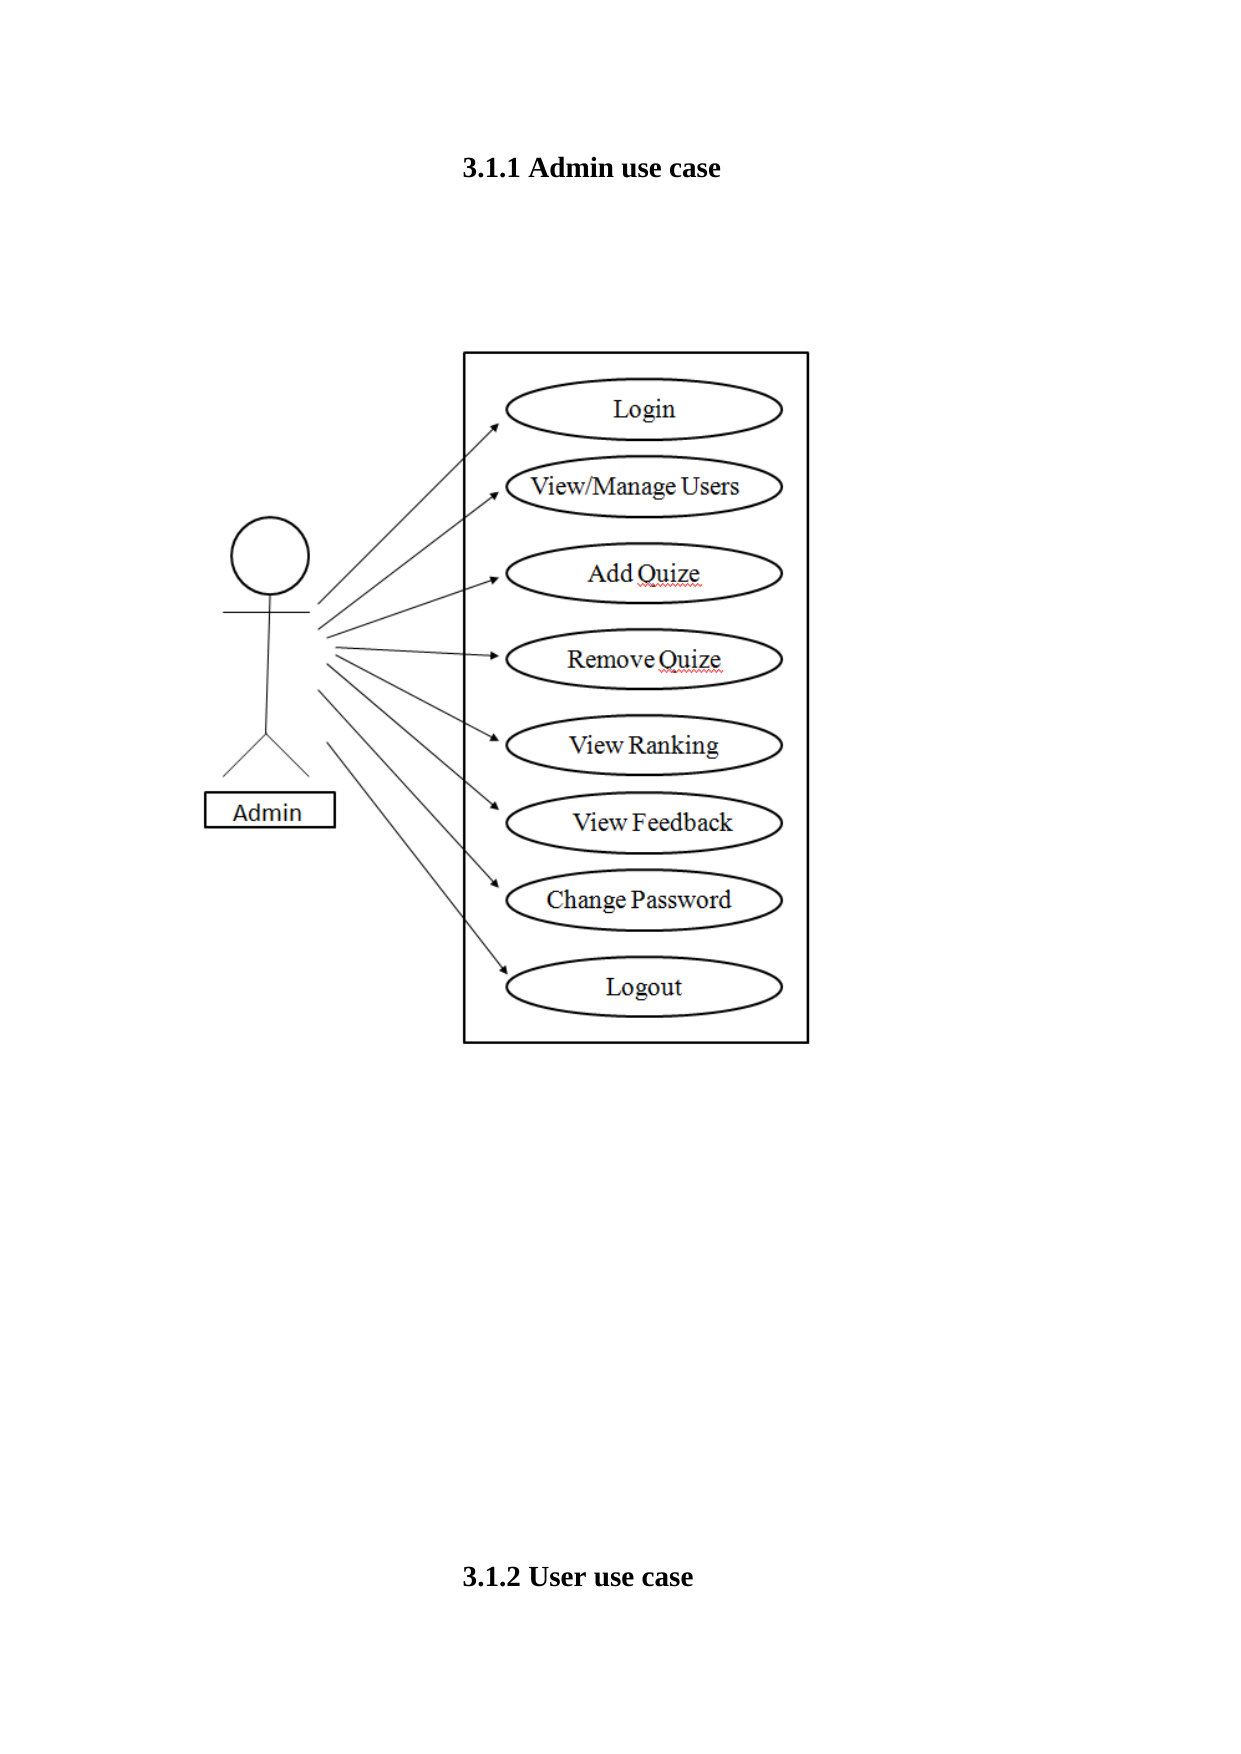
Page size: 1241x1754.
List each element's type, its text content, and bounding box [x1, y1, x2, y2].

picture [112, 298, 1128, 1054]
text 3.1.2 User use case [112, 1559, 1128, 1593]
text 3.1.1 Admin use case [112, 150, 1128, 183]
